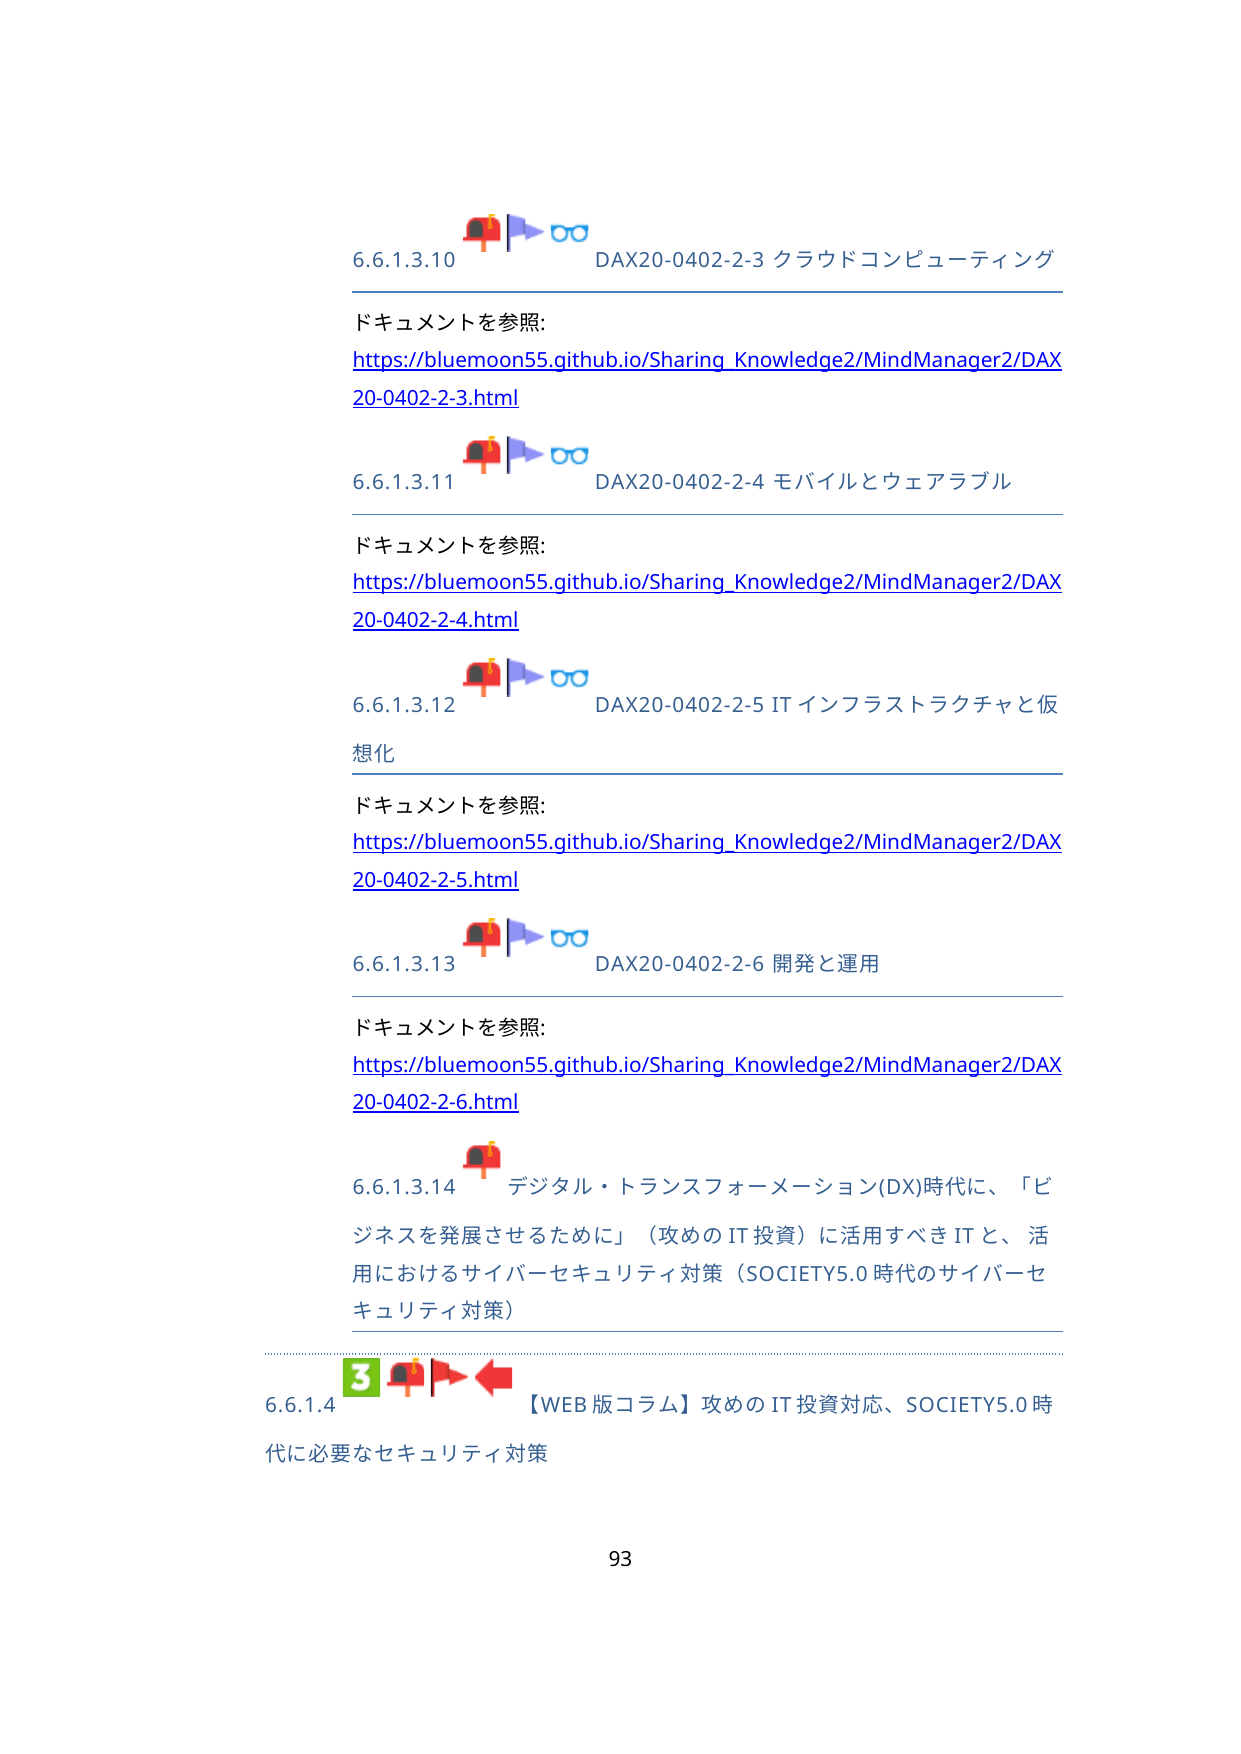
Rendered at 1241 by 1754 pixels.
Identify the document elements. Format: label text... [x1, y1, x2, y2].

picture [462, 436, 501, 474]
text ドキュメントを参照: https://bluemoon55.github.io/Sharing_Knowledge2/MindManager2/DAX20-0402-2-6.html [352, 1008, 1063, 1120]
picture [342, 1358, 381, 1397]
picture [462, 214, 501, 252]
text ドキュメントを参照: https://bluemoon55.github.io/Sharing_Knowledge2/MindManager2/DAX20-0402-2-3.html [352, 303, 1063, 416]
picture [462, 658, 501, 697]
text DAX20-0402-2-4 モバイルとウェアラブル [352, 436, 1063, 514]
picture [462, 1141, 501, 1179]
picture [506, 658, 545, 697]
text ドキュメントを参照: https://bluemoon55.github.io/Sharing_Knowledge2/MindManager2/DAX20-0402-2-4.html [352, 526, 1063, 638]
picture [550, 214, 589, 252]
text DAX20-0402-2-3 クラウドコンピューティング [352, 214, 1063, 291]
picture [550, 436, 589, 474]
text ドキュメントを参照: https://bluemoon55.github.io/Sharing_Knowledge2/MindManager2/DAX20-0402-2-5.html [352, 785, 1063, 898]
picture [506, 918, 545, 957]
text DAX20-0402-2-6 開発と運用 [352, 919, 1063, 996]
picture [386, 1358, 425, 1397]
text 【Web版コラム】攻めのIT投資対応、Society5.0時代に必要なセキュリティ対策 [265, 1353, 1063, 1471]
picture [506, 214, 545, 252]
text DAX20-0402-2-5 ITインフラストラクチャと仮想化 [352, 659, 1063, 773]
picture [550, 658, 589, 697]
picture [474, 1358, 513, 1397]
text デジタル・トランスフォーメーション(DX)時代に、「ビジネスを発展させるために」（攻めのIT投資）に活用すべきITと、 活用におけるサイバーセキュリティ対策（Society5.0時代のサイバーセキュリティ対策） [352, 1141, 1063, 1331]
picture [430, 1358, 469, 1397]
picture [462, 918, 501, 957]
picture [550, 918, 589, 957]
picture [506, 436, 545, 474]
